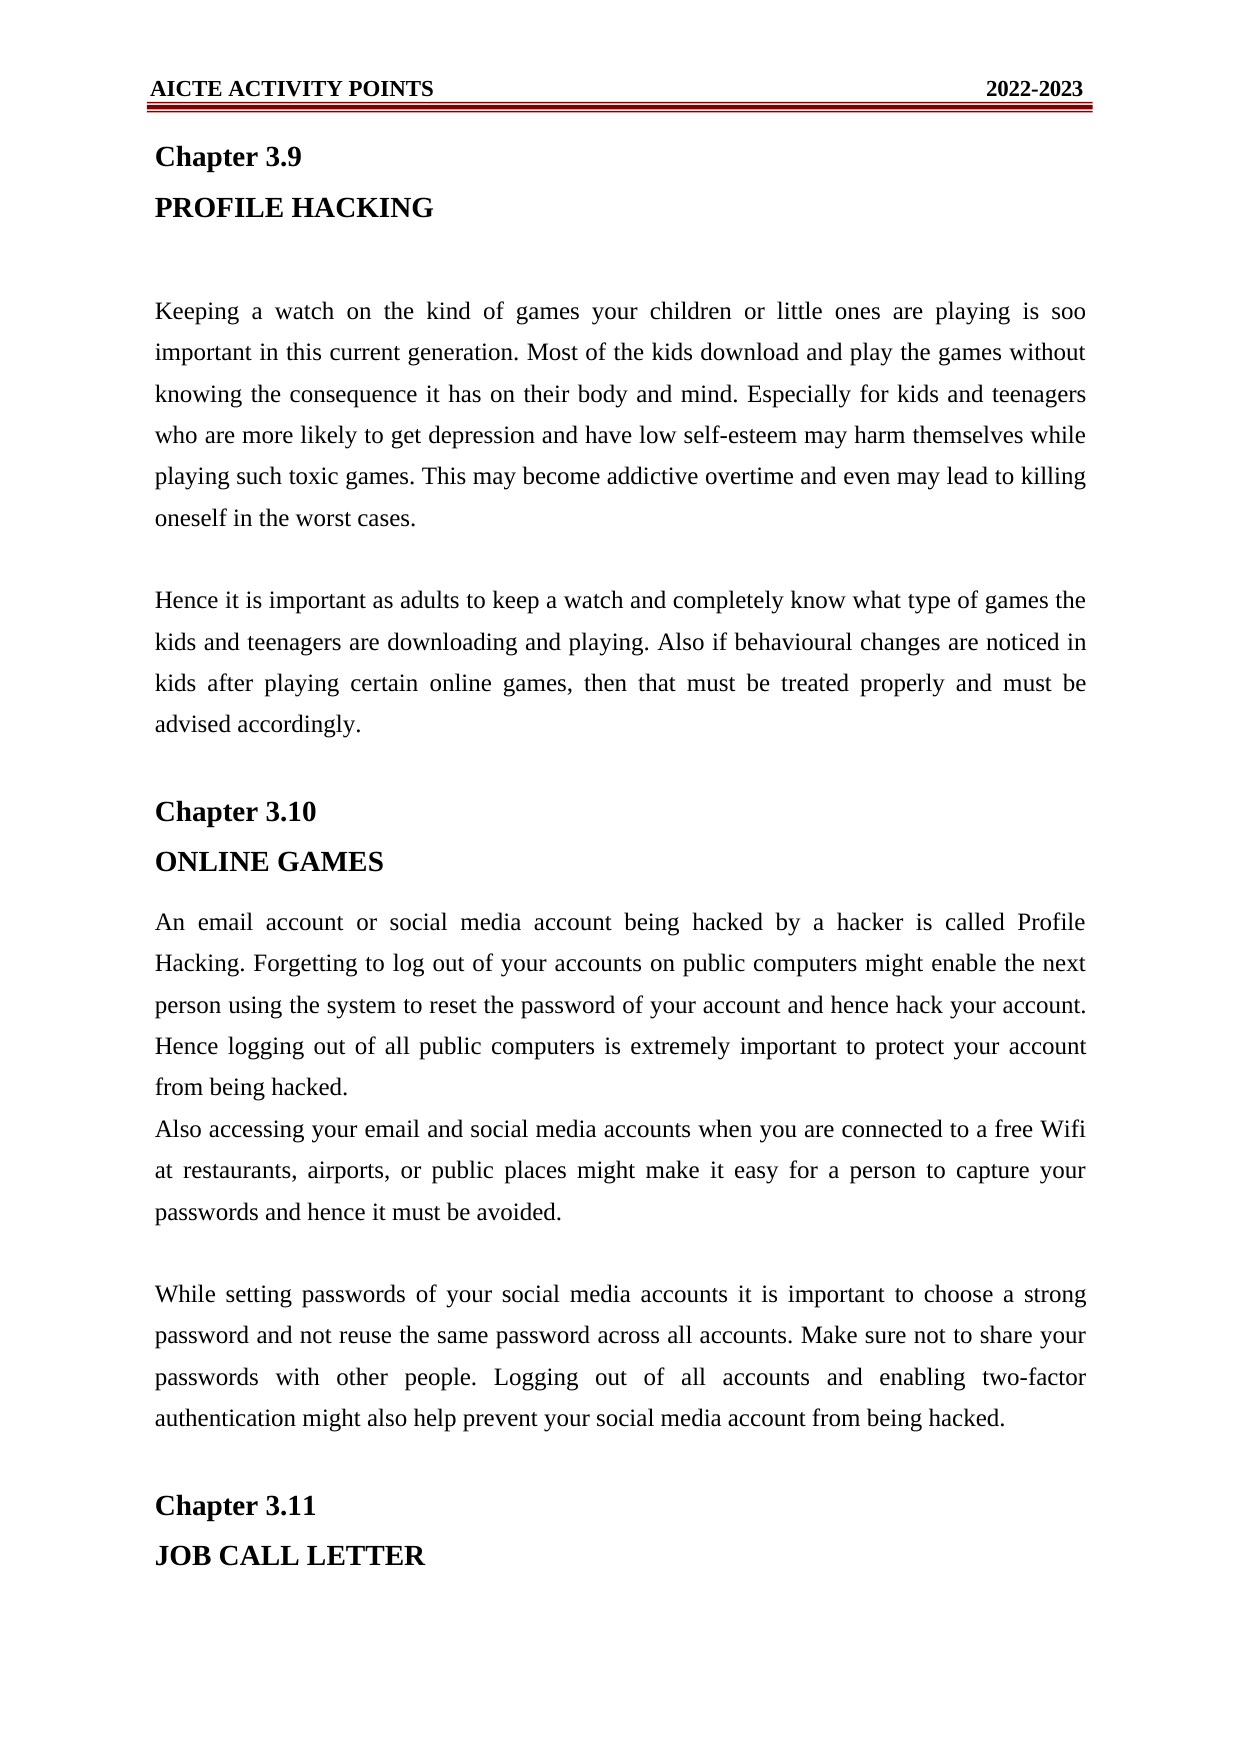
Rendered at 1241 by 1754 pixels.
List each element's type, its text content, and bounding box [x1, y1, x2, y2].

text JOB CALL LETTER [154, 1538, 1087, 1572]
text Chapter 3.11 [154, 1488, 1087, 1521]
text Chapter 3.9 [154, 139, 1087, 173]
text Chapter 3.10 [154, 794, 1087, 827]
text PROFILE HACKING [154, 190, 1087, 223]
text Keeping a watch on the kind of games your children or little ones are playing is soo important in this current generation. Most of the kids download and play the games without knowing the consequence it has on their body and mind. Especially for kids and teenagers who are more likely to get depression and have low self-esteem may harm themselves while playing such toxic games. This may become addictive overtime and even may lead to killing oneself in the worst cases. Hence it is important as adults to keep a watch and completely know what type of games the kids and teenagers are downloading and playing. Also if behavioural changes are noticed in kids after playing certain online games, then that must be treated properly and must be advised accordingly. [154, 283, 1087, 738]
text An email account or social media account being hacked by a hacker is called Profile Hacking. Forgetting to log out of your accounts on public computers might enable the next person using the system to reset the password of your account and hence hack your account. Hence logging out of all public computers is extremely important to protect your account from being hacked. Also accessing your email and social media accounts when you are connected to a free Wifi at restaurants, airports, or public places might make it easy for a person to capture your passwords and hence it must be avoided. While setting passwords of your social media accounts it is important to choose a strong password and not reuse the same password across all accounts. Make sure not to share your passwords with other people. Logging out of all accounts and enabling two-factor authentication might also help prevent your social media account from being hacked. [154, 1137, 1087, 1432]
text ONLINE GAMES [154, 844, 1087, 878]
text An email account or social media account being hacked by a hacker is called Profile Hacking. Forgetting to log out of your accounts on public computers might enable the next person using the system to reset the password of your account and hence hack your account. Hence logging out of all public computers is extremely important to protect your account from being hacked. Also accessing your email and social media accounts when you are connected to a free Wifi at restaurants, airports, or public places might make it easy for a person to capture your passwords and hence it must be avoided. While setting passwords of your social media accounts it is important to choose a strong password and not reuse the same password across all accounts. Make sure not to share your passwords with other people. Logging out of all accounts and enabling two-factor authentication might also help prevent your social media account from being hacked. [154, 930, 1087, 1136]
